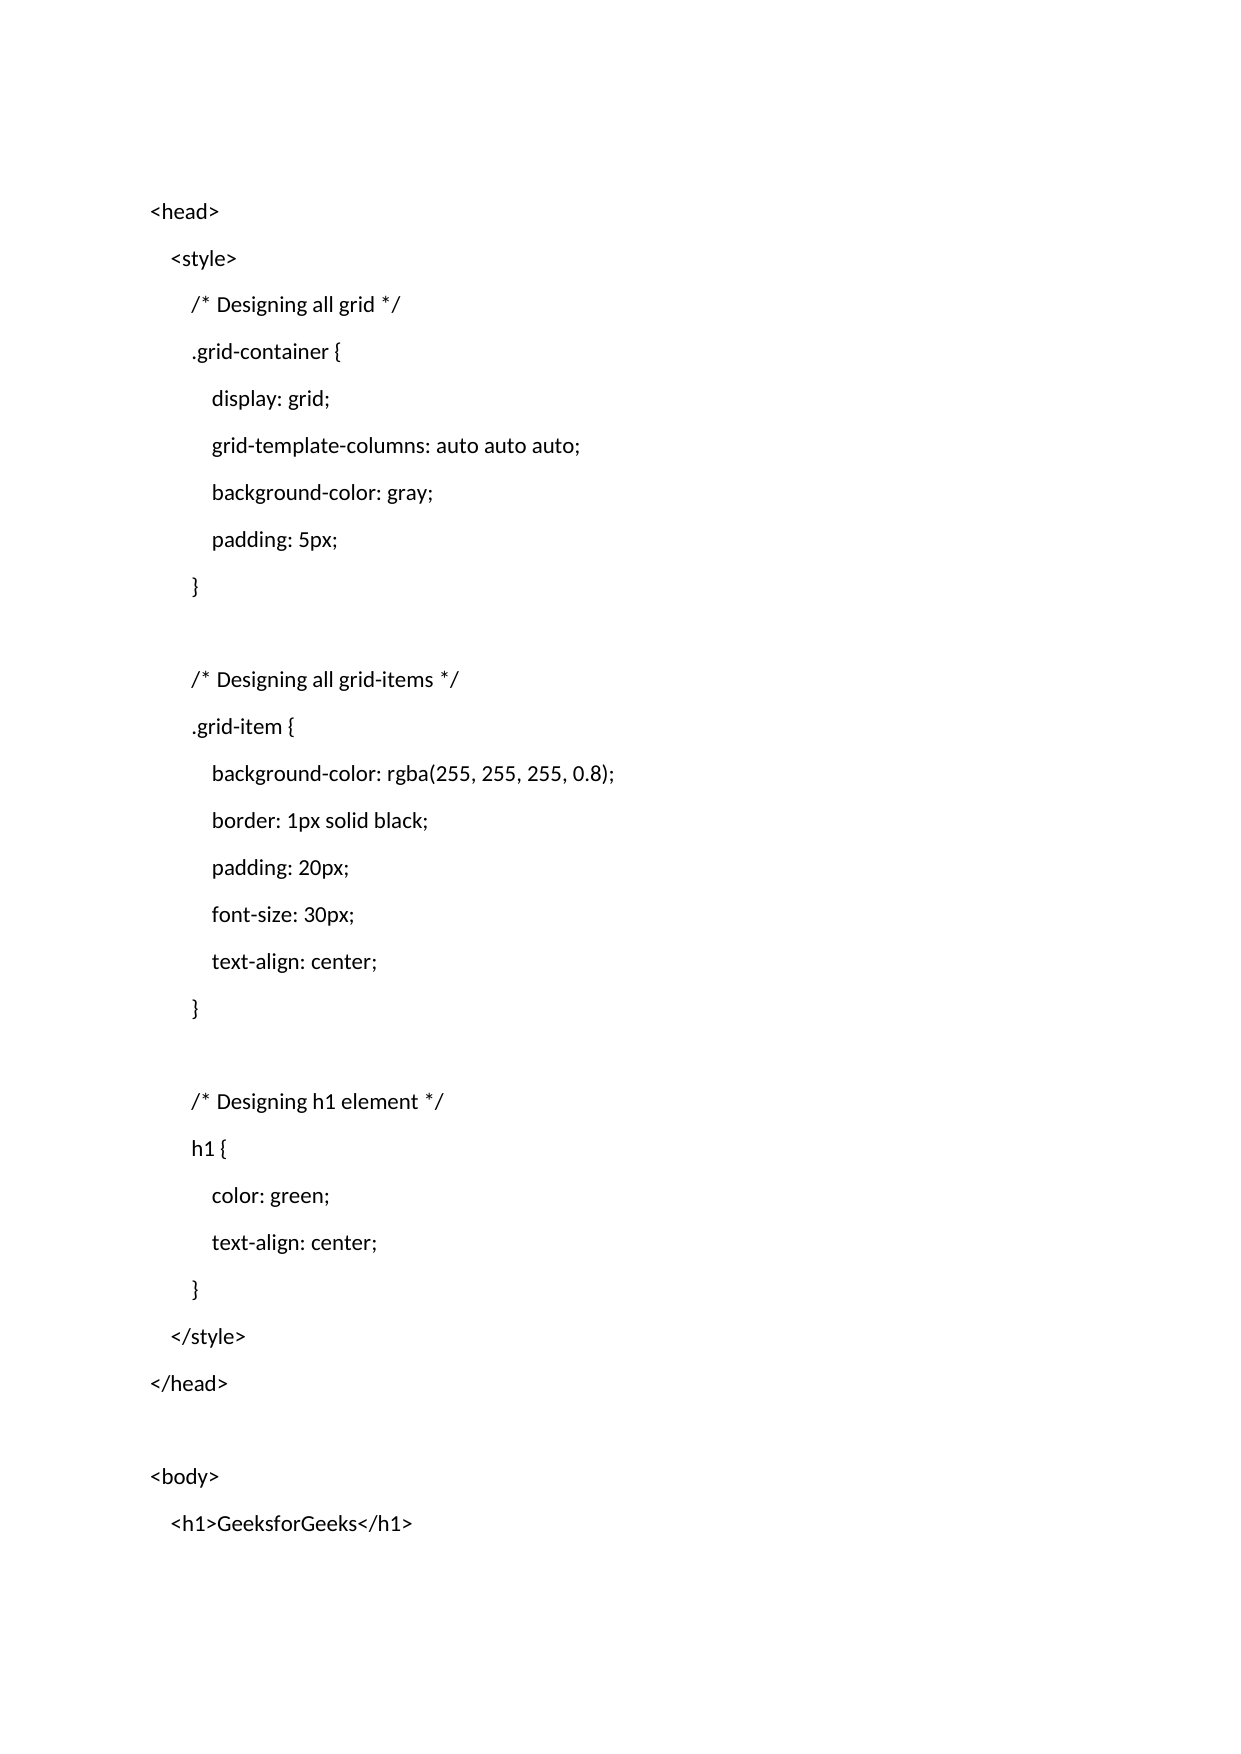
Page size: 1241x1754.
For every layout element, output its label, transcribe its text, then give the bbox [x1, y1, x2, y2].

text text-align: center; [150, 1228, 1090, 1256]
text </style> [150, 1322, 1090, 1350]
text /* Designing h1 element */ [150, 1087, 1090, 1116]
text <style> [150, 244, 1090, 272]
text .grid-item { [150, 712, 1090, 741]
text /* Designing all grid-items */ [150, 666, 1090, 694]
text color: green; [150, 1181, 1090, 1209]
text text-align: center; [150, 947, 1090, 975]
text </head> [150, 1369, 1090, 1397]
text grid-template-columns: auto auto auto; [150, 431, 1090, 459]
text .grid-container { [150, 337, 1090, 366]
text h1 { [150, 1134, 1090, 1162]
text } [150, 1275, 1090, 1303]
text font-size: 30px; [150, 900, 1090, 928]
text <body> [150, 1462, 1090, 1491]
text /* Designing all grid */ [150, 291, 1090, 319]
text background-color: rgba(255, 255, 255, 0.8); [150, 759, 1090, 787]
text } [150, 994, 1090, 1022]
text border: 1px solid black; [150, 806, 1090, 834]
text <h1>GeeksforGeeks</h1> [150, 1509, 1090, 1537]
text padding: 20px; [150, 853, 1090, 881]
text } [150, 572, 1090, 600]
text padding: 5px; [150, 525, 1090, 553]
text display: grid; [150, 384, 1090, 412]
text <head> [150, 197, 1090, 225]
text background-color: gray; [150, 478, 1090, 506]
